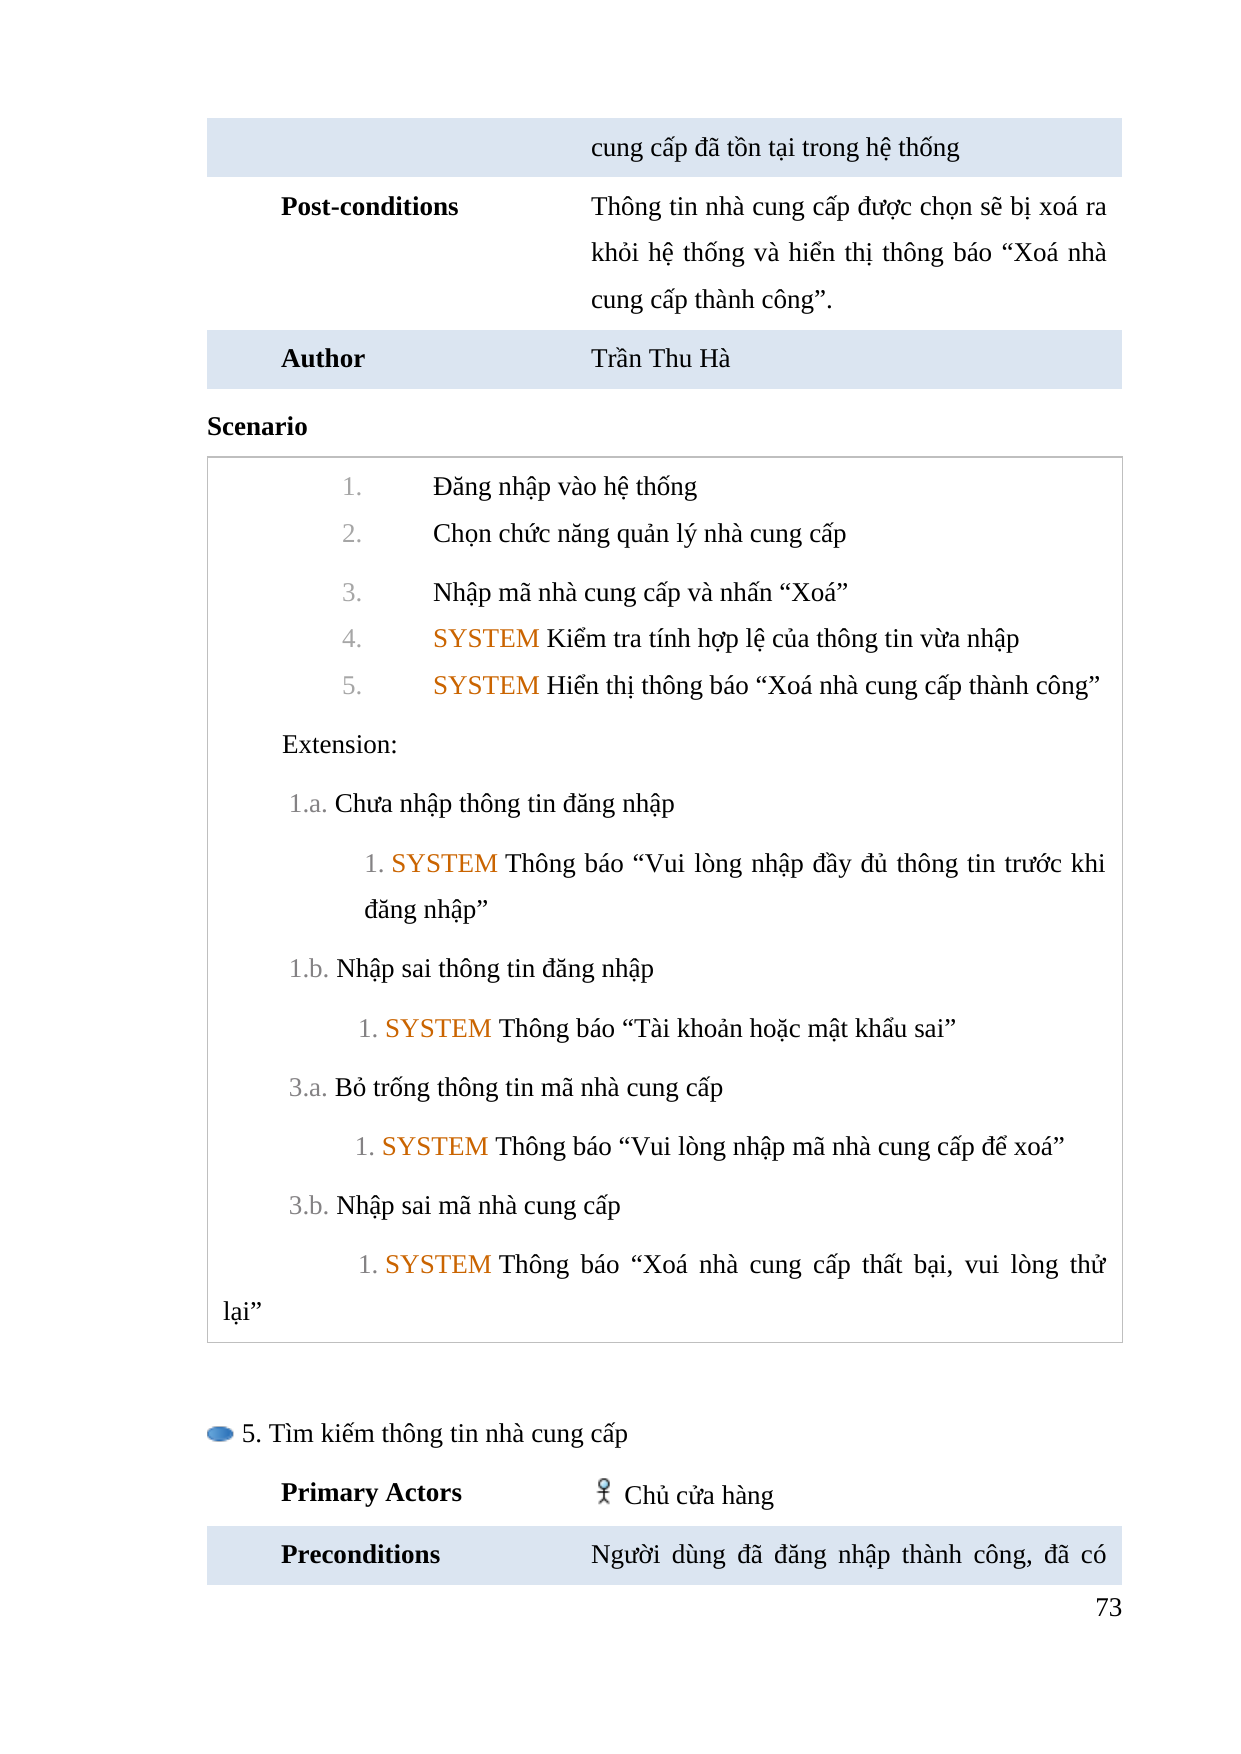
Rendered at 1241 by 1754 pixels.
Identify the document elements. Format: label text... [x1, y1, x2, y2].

table_cell 1.b. Nhập sai thông tin đăng nhập [208, 940, 1122, 999]
table_header Chủ cửa hàng [515, 1464, 1122, 1526]
table_cell Preconditions [207, 1526, 515, 1585]
table_cell 1. SYSTEM Thông báo “Vui lòng nhập đầy đủ thông tin trước khi đăng nhập” [208, 834, 1122, 940]
table_cell Trần Thu Hà [515, 330, 1122, 389]
table_cell 3.a. Bỏ trống thông tin mã nhà cung cấp [208, 1058, 1122, 1117]
table_cell 1. SYSTEM Thông báo “Vui lòng nhập mã nhà cung cấp để xoá” [208, 1118, 1122, 1177]
subtitle Scenario [207, 410, 1122, 441]
table_cell Post-conditions [207, 177, 515, 330]
table_cell 1. SYSTEM Thông báo “Xoá nhà cung cấp thất bại, vui lòng thử lại” [208, 1236, 1122, 1342]
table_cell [515, 1526, 1122, 1585]
table_header Đăng nhập vào hệ thống Chọn chức năng quản lý nhà cung cấp [208, 458, 1122, 563]
table_cell Preconditions [207, 118, 515, 177]
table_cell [515, 118, 1122, 177]
text 5. Tìm kiếm thông tin nhà cung cấp [207, 1414, 1122, 1448]
table_header Primary Actors [207, 1464, 515, 1526]
table_cell Author [207, 330, 515, 389]
table_cell Extension: [208, 716, 1122, 775]
picture [589, 1477, 618, 1505]
table_cell 1.a. Chưa nhập thông tin đăng nhập [208, 775, 1122, 834]
table_cell 3.b. Nhập sai mã nhà cung cấp [208, 1177, 1122, 1236]
picture [206, 1419, 235, 1443]
table_cell 1. SYSTEM Thông báo “Tài khoản hoặc mật khẩu sai” [208, 999, 1122, 1058]
table_cell Nhập mã nhà cung cấp và nhấn “Xoá” SYSTEM Kiểm tra tính hợp lệ của thông tin vừa nhập SYSTEM Hiển thị thông báo “Xoá nhà cung cấp thành công” [208, 563, 1122, 716]
table_cell Thông tin nhà cung cấp được chọn sẽ bị xoá ra khỏi hệ thống và hiển thị thông báo “Xoá nhà cung cấp thành công”. [515, 177, 1122, 330]
